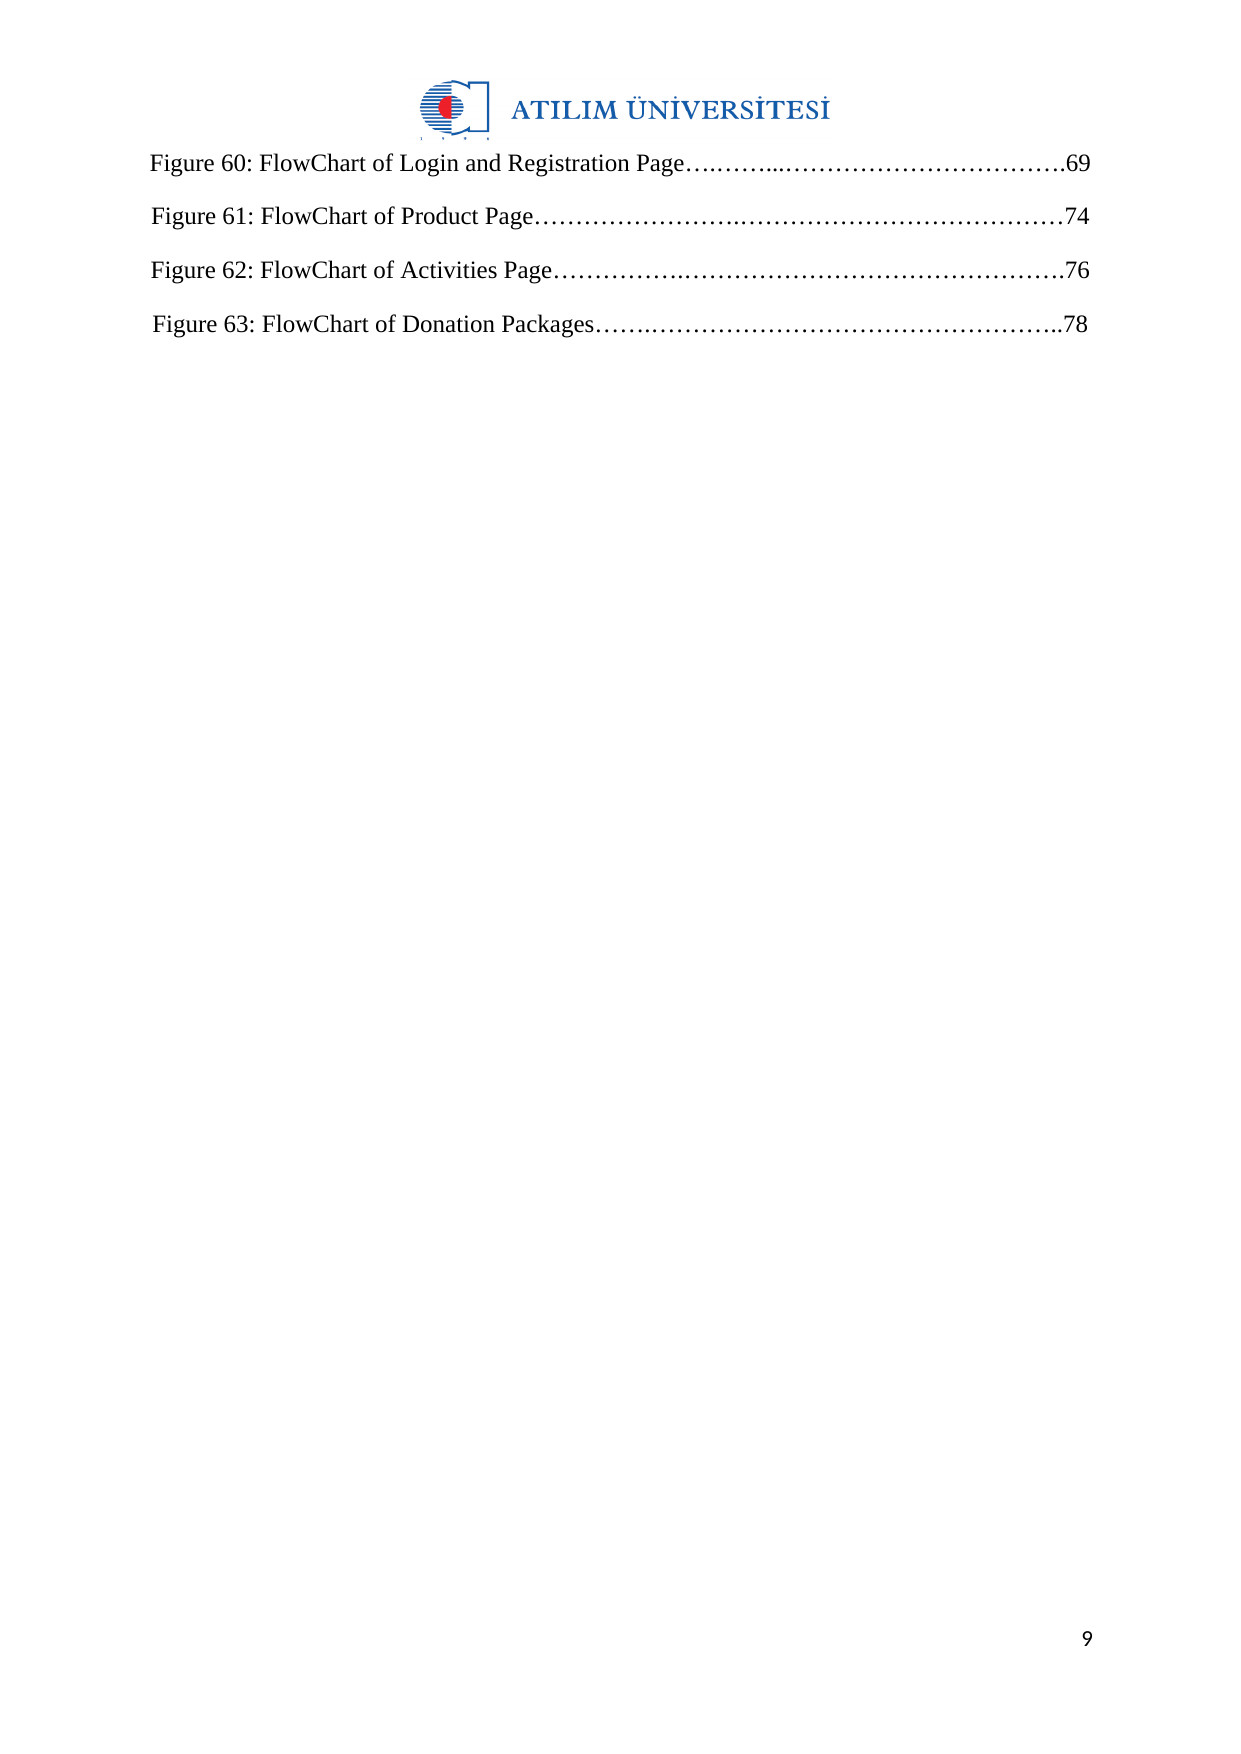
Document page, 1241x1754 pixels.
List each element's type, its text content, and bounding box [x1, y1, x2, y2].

text Figure 62: FlowChart of Activities Page…………….……………………………………….76 [148, 255, 1093, 284]
text Figure 60: FlowChart of Login and Registration Page….……...…………………………….69 [148, 148, 1093, 176]
text Figure 61: FlowChart of Product Page…………………….…………………………………74 [148, 201, 1093, 230]
text Figure 63: FlowChart of Donation Packages…….…………………………………………..78 [148, 309, 1093, 338]
